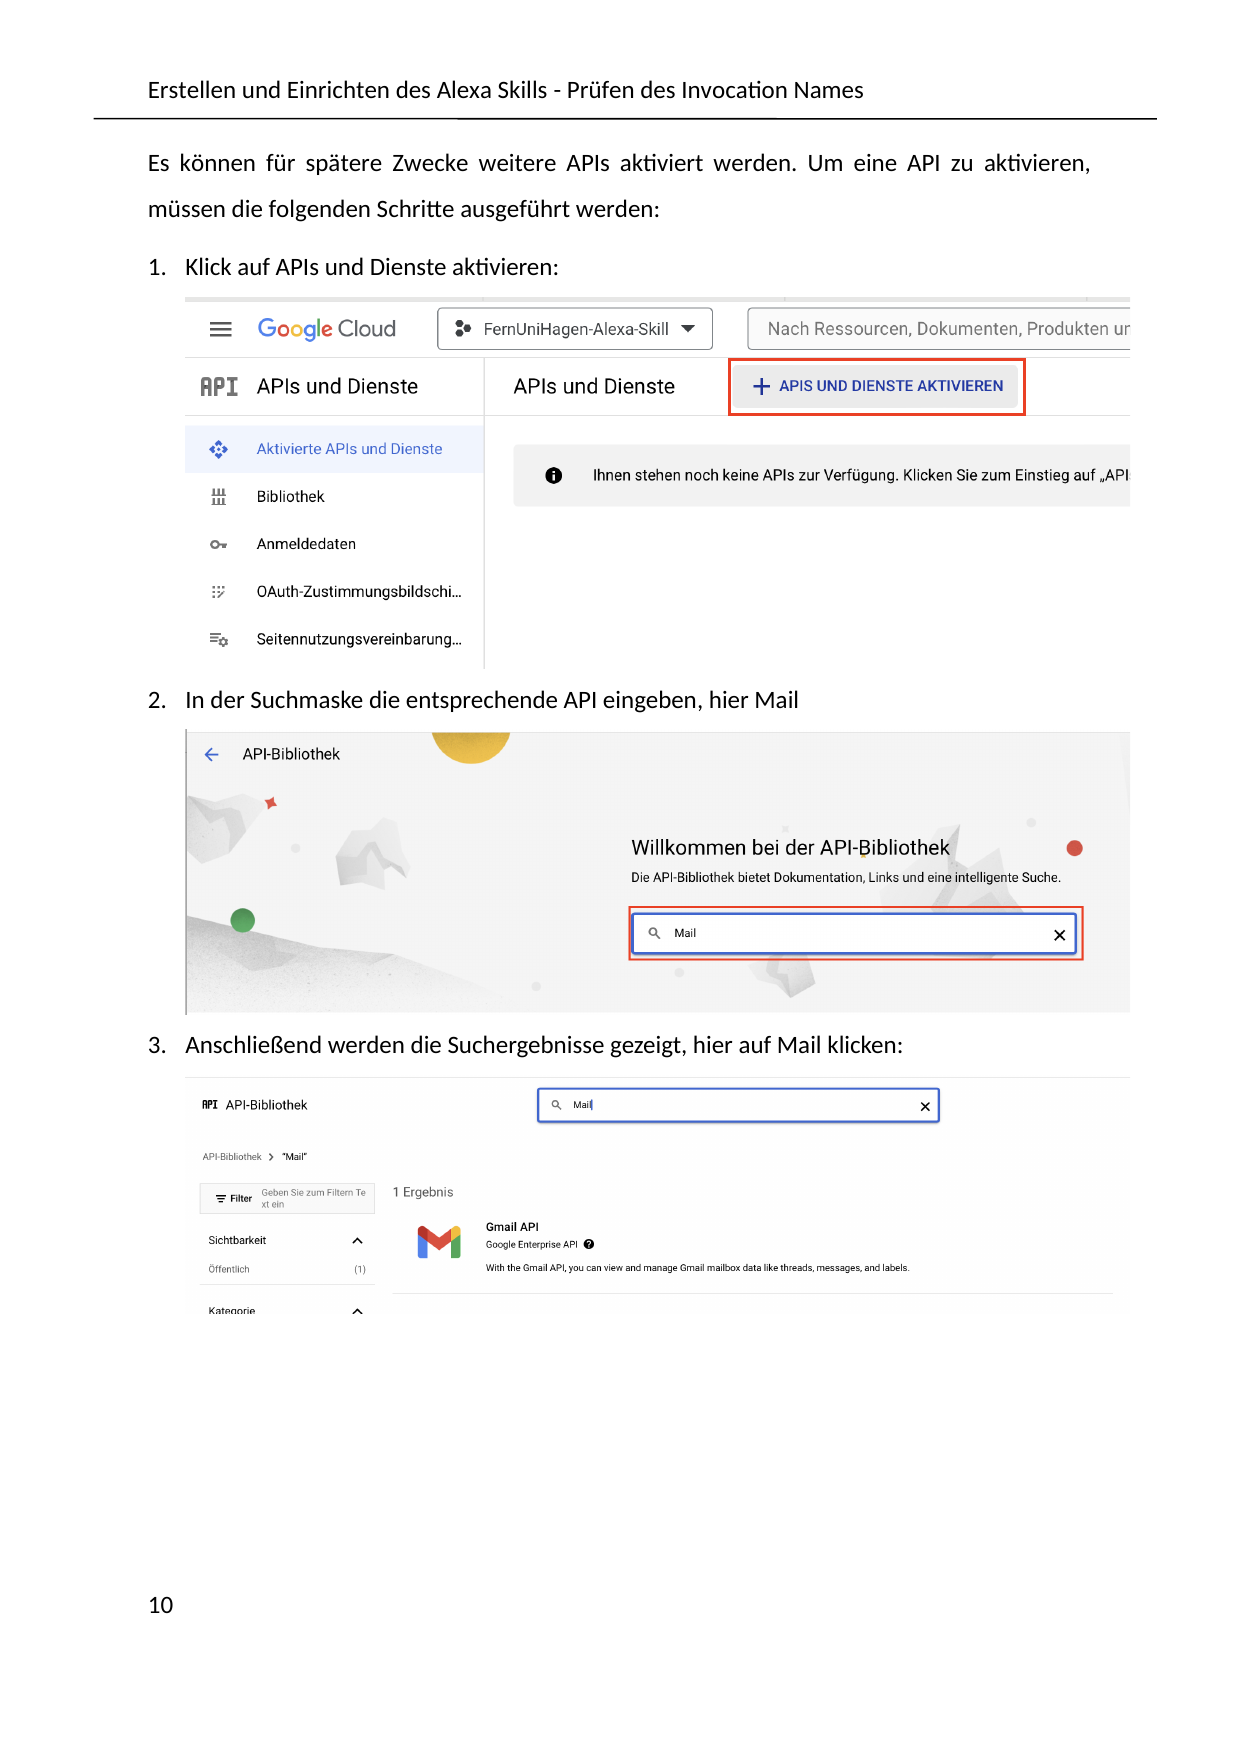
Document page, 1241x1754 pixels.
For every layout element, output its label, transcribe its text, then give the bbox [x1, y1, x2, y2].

picture [185, 1075, 1130, 1314]
text Es können für spätere Zwecke weitere APIs aktiviert werden. Um eine API zu aktivieren, müssen die folgenden Schritte ausgeführt werden: [148, 148, 1093, 224]
picture [185, 297, 1130, 669]
picture [185, 729, 1130, 1015]
